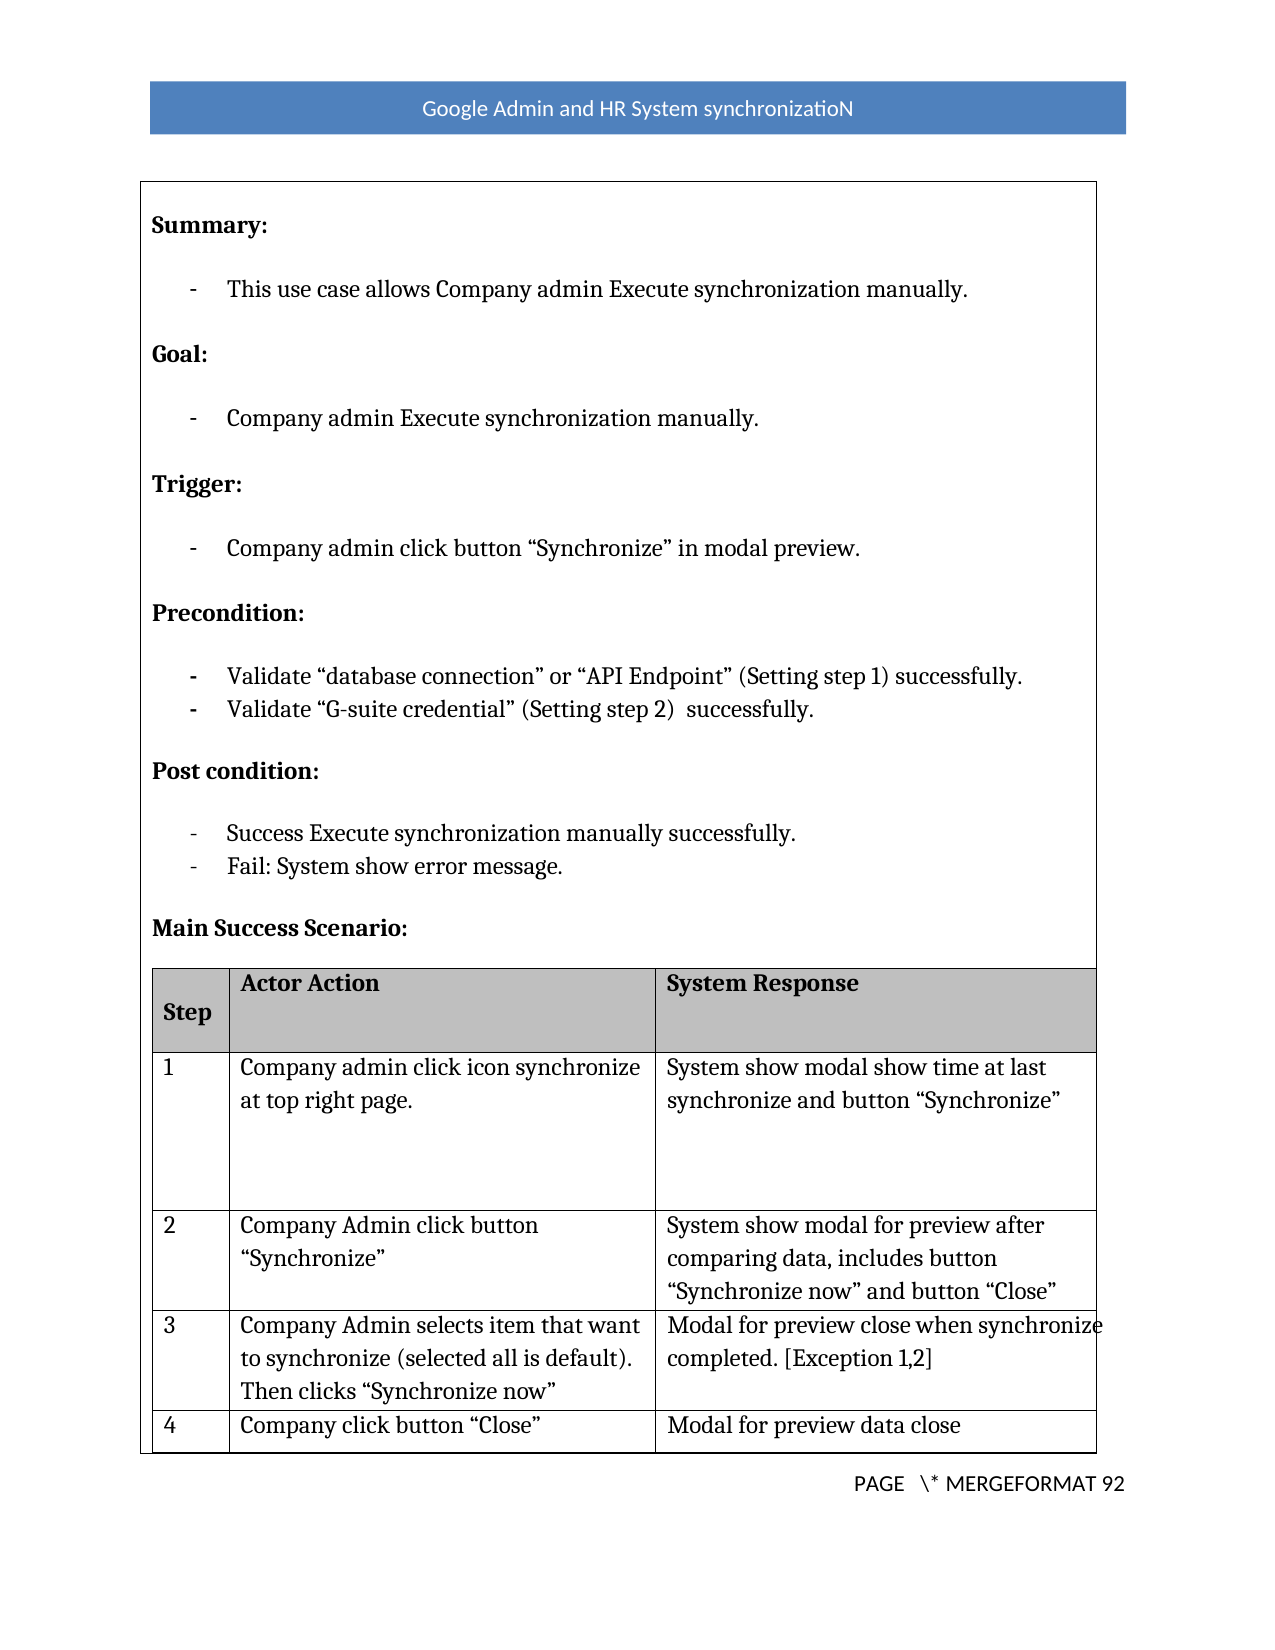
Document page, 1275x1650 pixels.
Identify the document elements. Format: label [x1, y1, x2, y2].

table_cell [141, 182, 1096, 1453]
